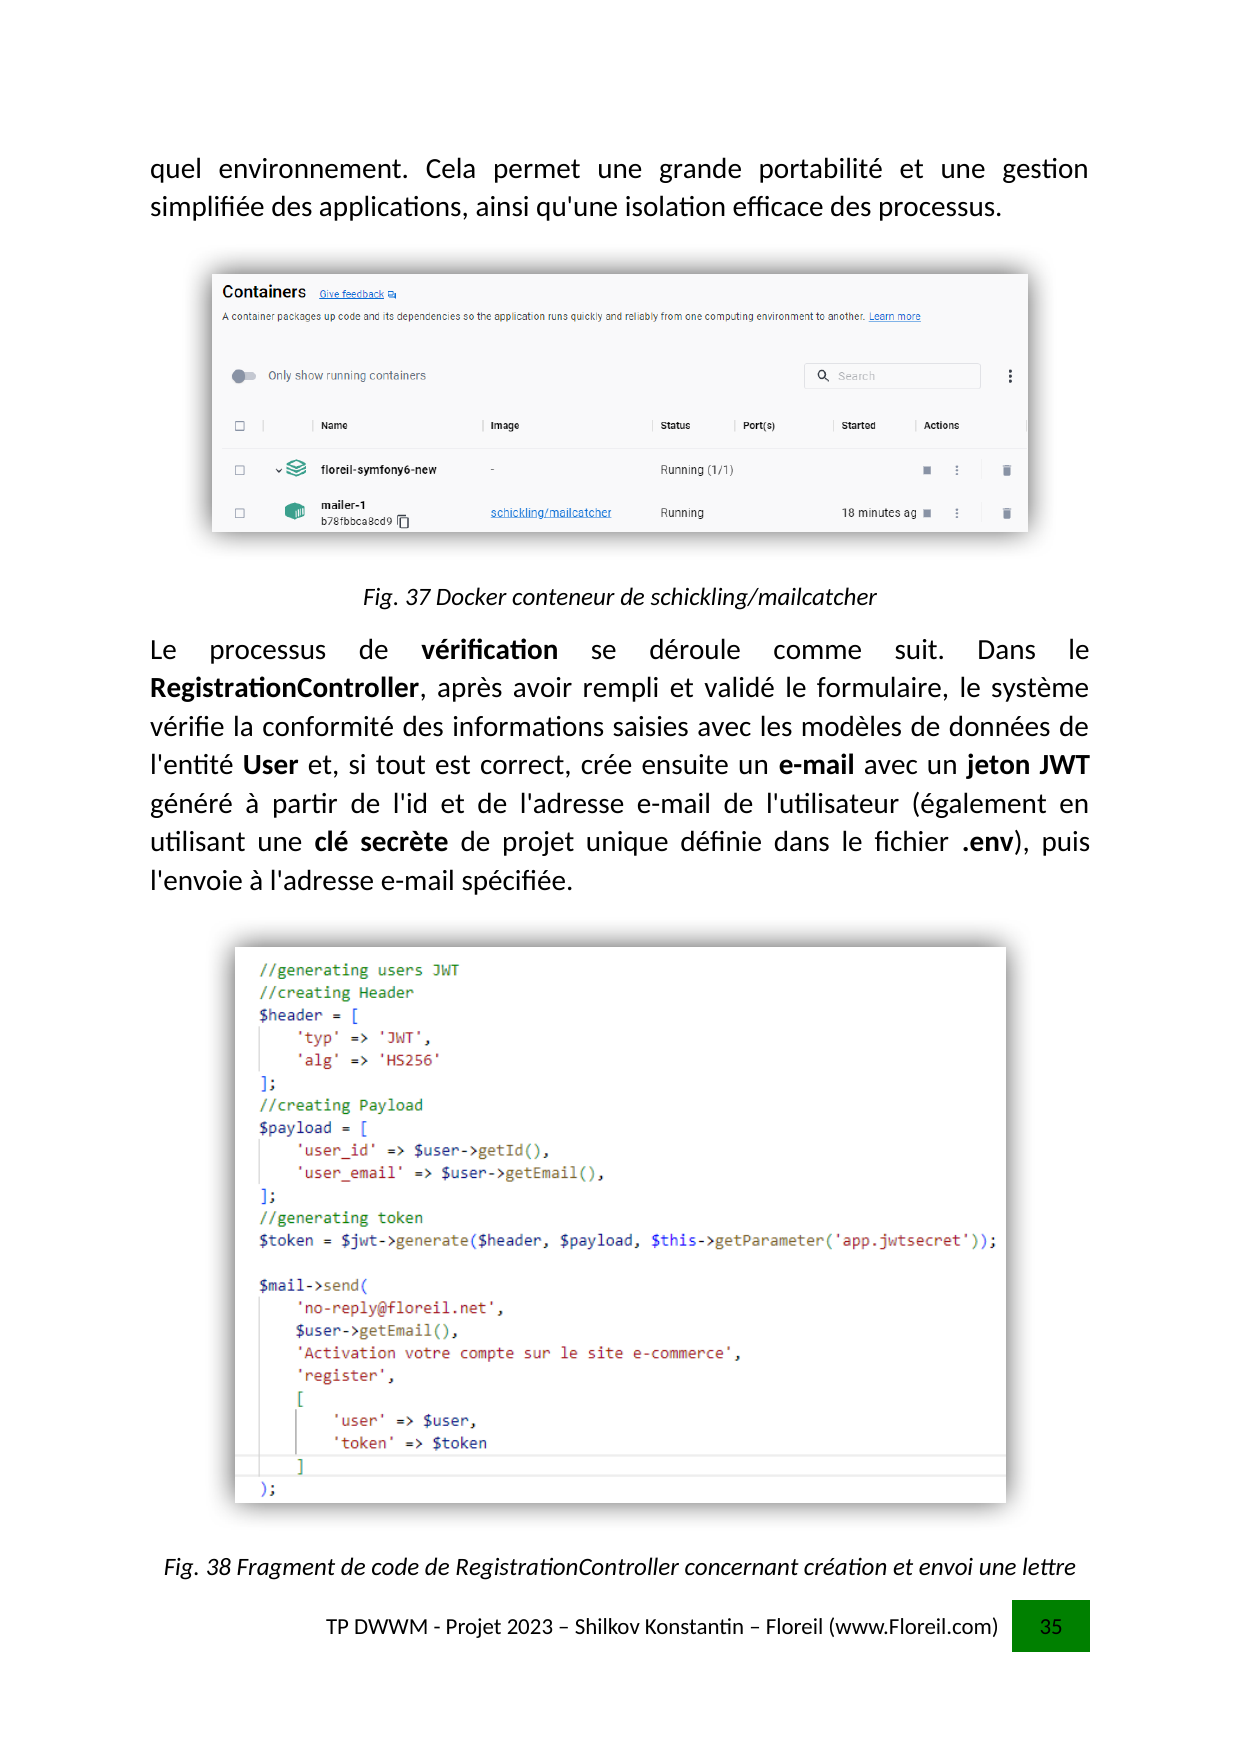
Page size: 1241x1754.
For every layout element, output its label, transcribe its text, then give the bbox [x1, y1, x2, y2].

text Fig. 37 Docker conteneur de schickling/mailcatcher [150, 581, 1090, 612]
text Fig. 38 Fragment de code de RegistrationController concernant création et envoi une lettre [150, 1551, 1090, 1582]
text Le processus de vérification se déroule comme suit. Dans le RegistrationController, après avoir rempli et validé le formulaire, le système vérifie la conformité des informations saisies avec les modèles de données de l'entité User et, si tout est correct, crée ensuite un e-mail avec un jeton JWT généré à partir de l'id et de l'adresse e-mail de l'utilisateur (également en utilisant une clé secrète de projet unique définie dans le fichier .env), puis l'envoie à l'adresse e-mail spécifiée. [150, 631, 1090, 897]
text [150, 150, 1090, 224]
picture [235, 947, 1006, 1503]
picture [212, 274, 1028, 532]
